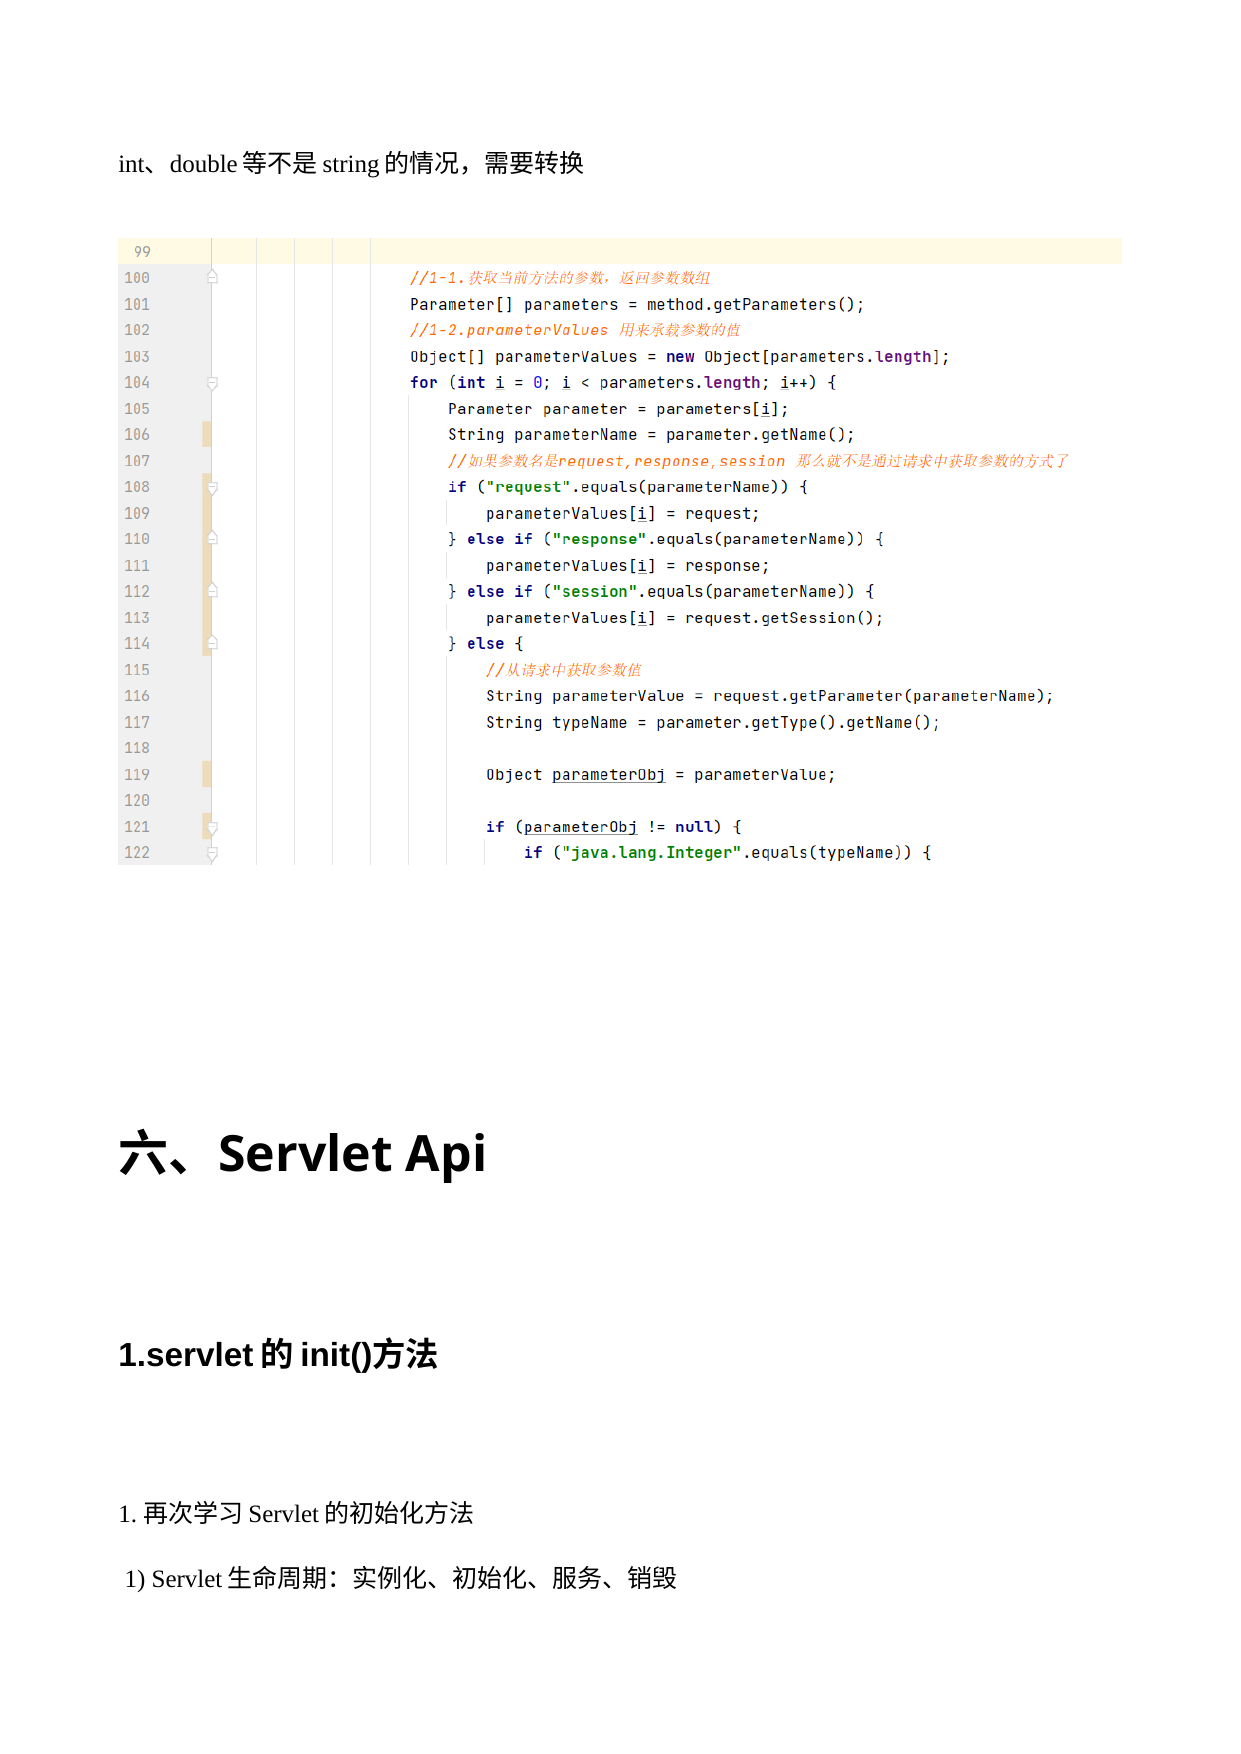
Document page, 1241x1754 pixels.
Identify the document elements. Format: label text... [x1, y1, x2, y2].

subtitle 六、Servlet Api [118, 1101, 1122, 1199]
subtitle 1.servlet的init()方法 [118, 1320, 1122, 1385]
picture [118, 238, 1122, 865]
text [118, 129, 1122, 194]
text 1) Servlet生命周期：实例化、初始化、服务、销毁 [118, 1544, 1122, 1609]
text 1. 再次学习Servlet的初始化方法 [118, 1479, 1122, 1544]
